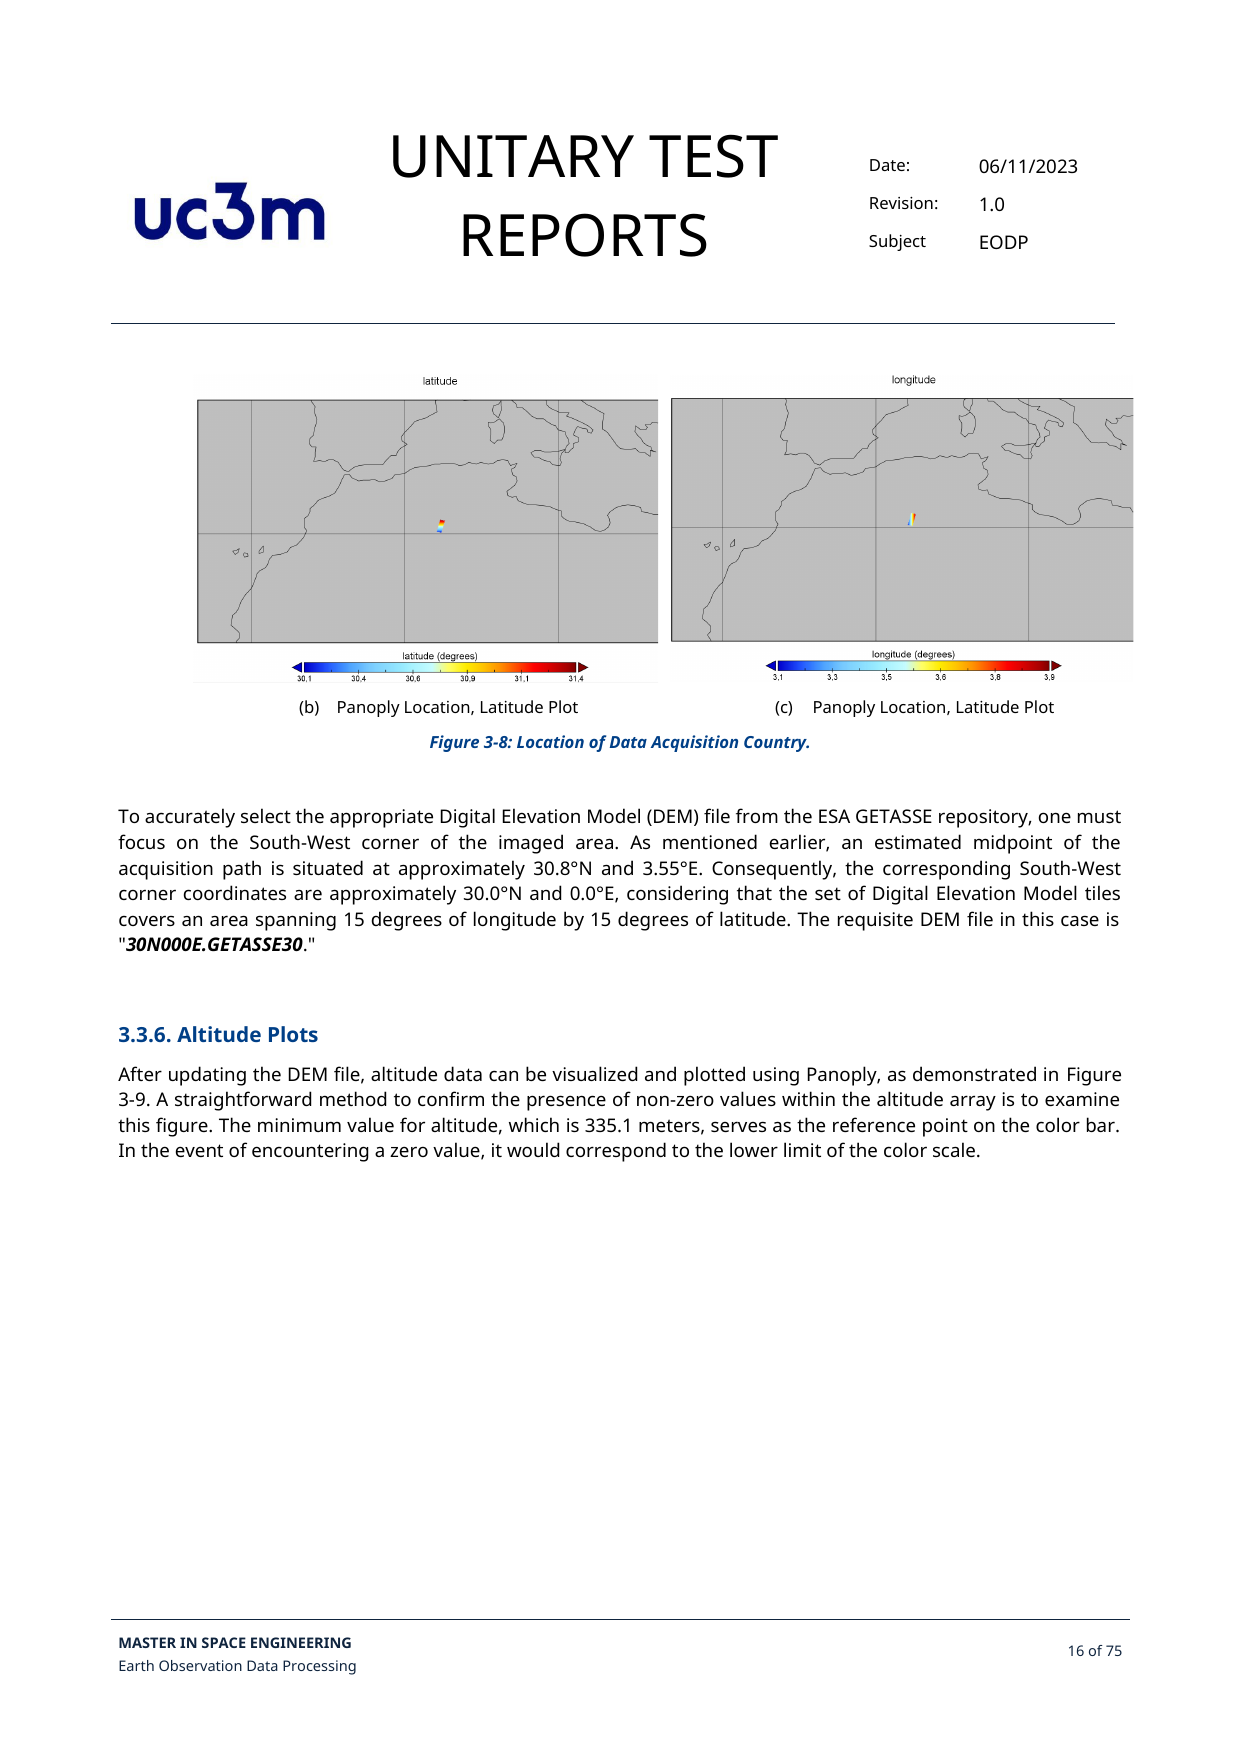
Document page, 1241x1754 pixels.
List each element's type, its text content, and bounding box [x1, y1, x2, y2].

picture [193, 374, 659, 683]
table_header [182, 362, 658, 683]
table_header [658, 362, 1133, 683]
picture [669, 375, 1134, 682]
text After updating the DEM file, altitude data can be visualized and plotted using Panoply, as demonstrated in Figure 3-9. A straightforward method to confirm the presence of non-zero values within the altitude array is to examine this figure. The minimum value for altitude, which is 335.1 meters, serves as the reference point on the color bar. In the event of encountering a zero value, it would correspond to the lower limit of the color scale. [118, 1061, 1122, 1163]
text To accurately select the appropriate Digital Elevation Model (DEM) file from the ESA GETASSE repository, one must focus on the South-West corner of the imaged area. As mentioned earlier, an estimated midpoint of the acquisition path is situated at approximately 30.8°N and 3.55°E. Consequently, the corresponding South-West corner coordinates are approximately 30.0°N and 0.0°E, considering that the set of Digital Elevation Model tiles covers an area spanning 15 degrees of longitude by 15 degrees of latitude. The requisite DEM file in this case is "30N000E.GETASSE30." [118, 804, 1122, 957]
text Figure 3-8: Location of Data Acquisition Country. [118, 731, 1122, 753]
picture [118, 172, 340, 254]
table_cell Panoply Location, Latitude Plot [182, 683, 658, 718]
subtitle Altitude Plots [118, 1020, 1122, 1048]
table_cell Panoply Location, Latitude Plot [658, 683, 1133, 718]
